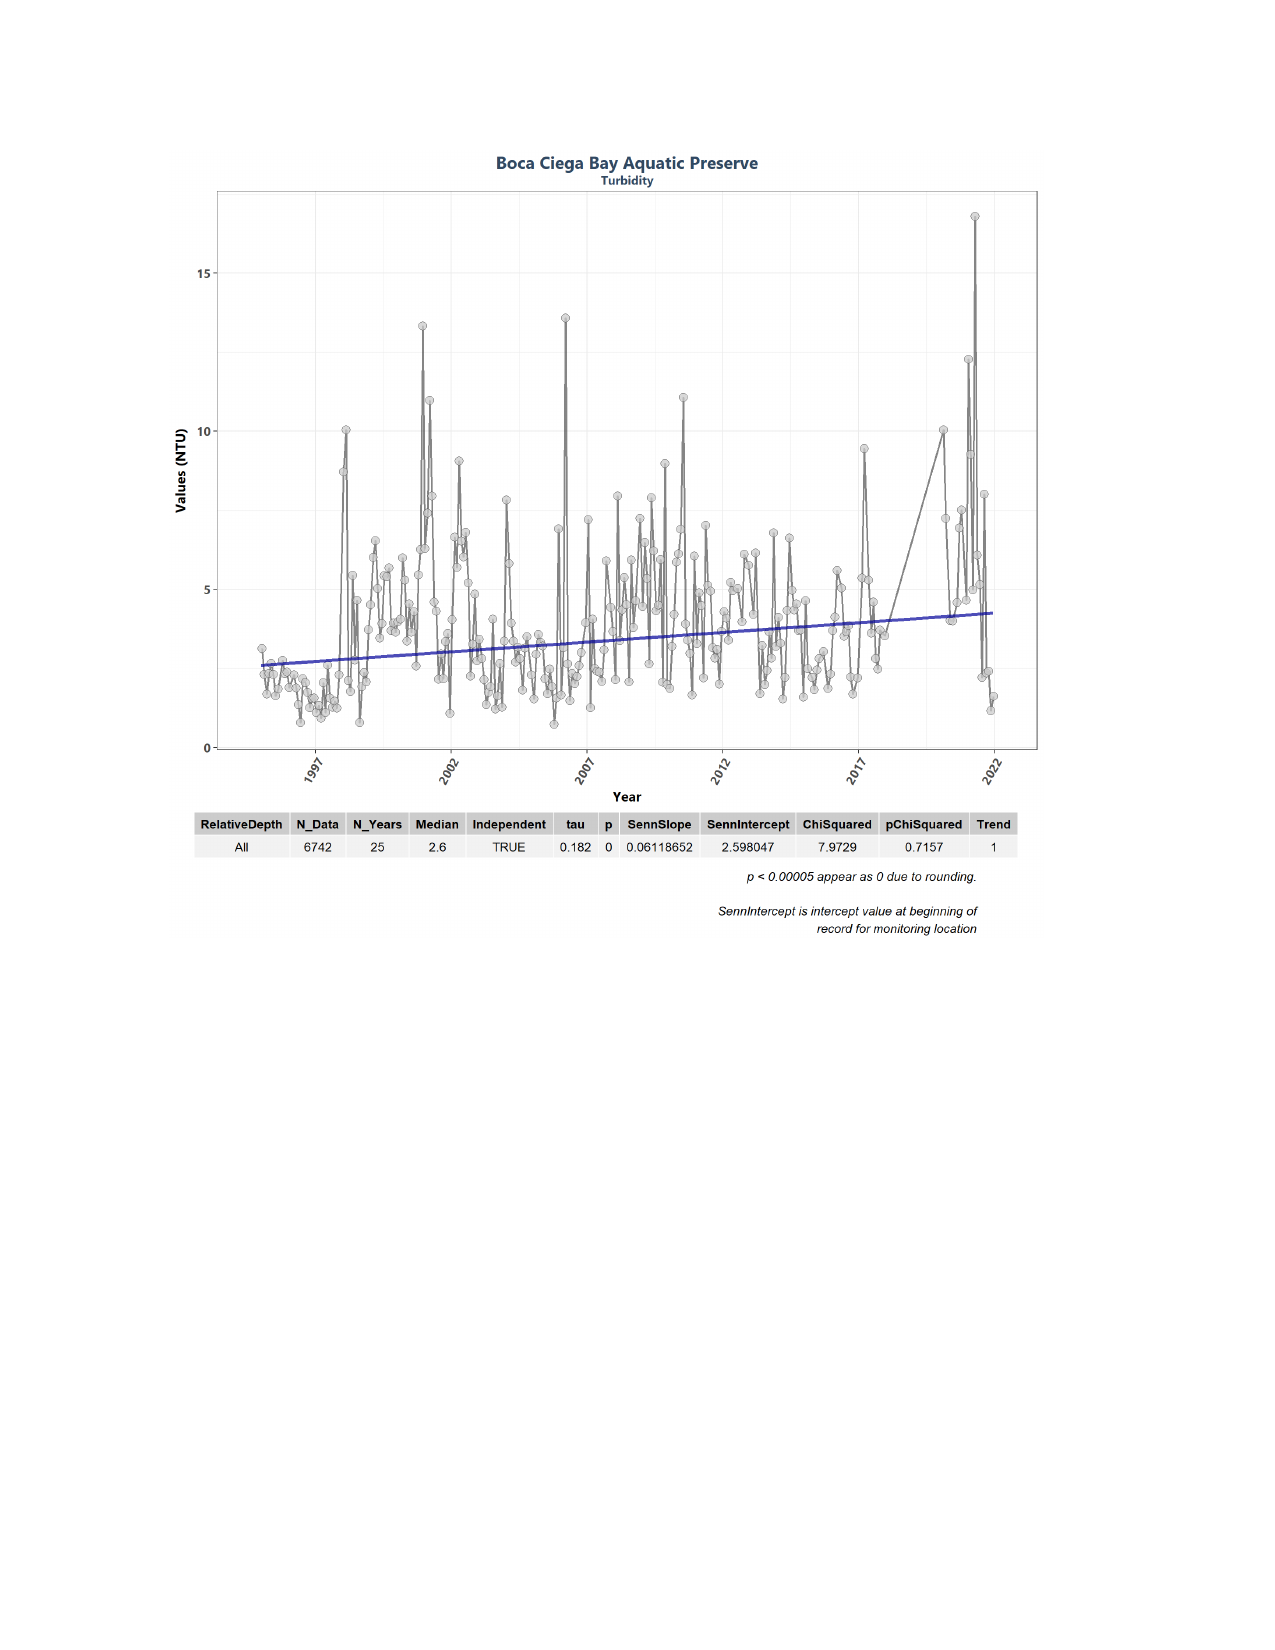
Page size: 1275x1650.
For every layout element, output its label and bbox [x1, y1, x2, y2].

picture [168, 150, 1044, 938]
